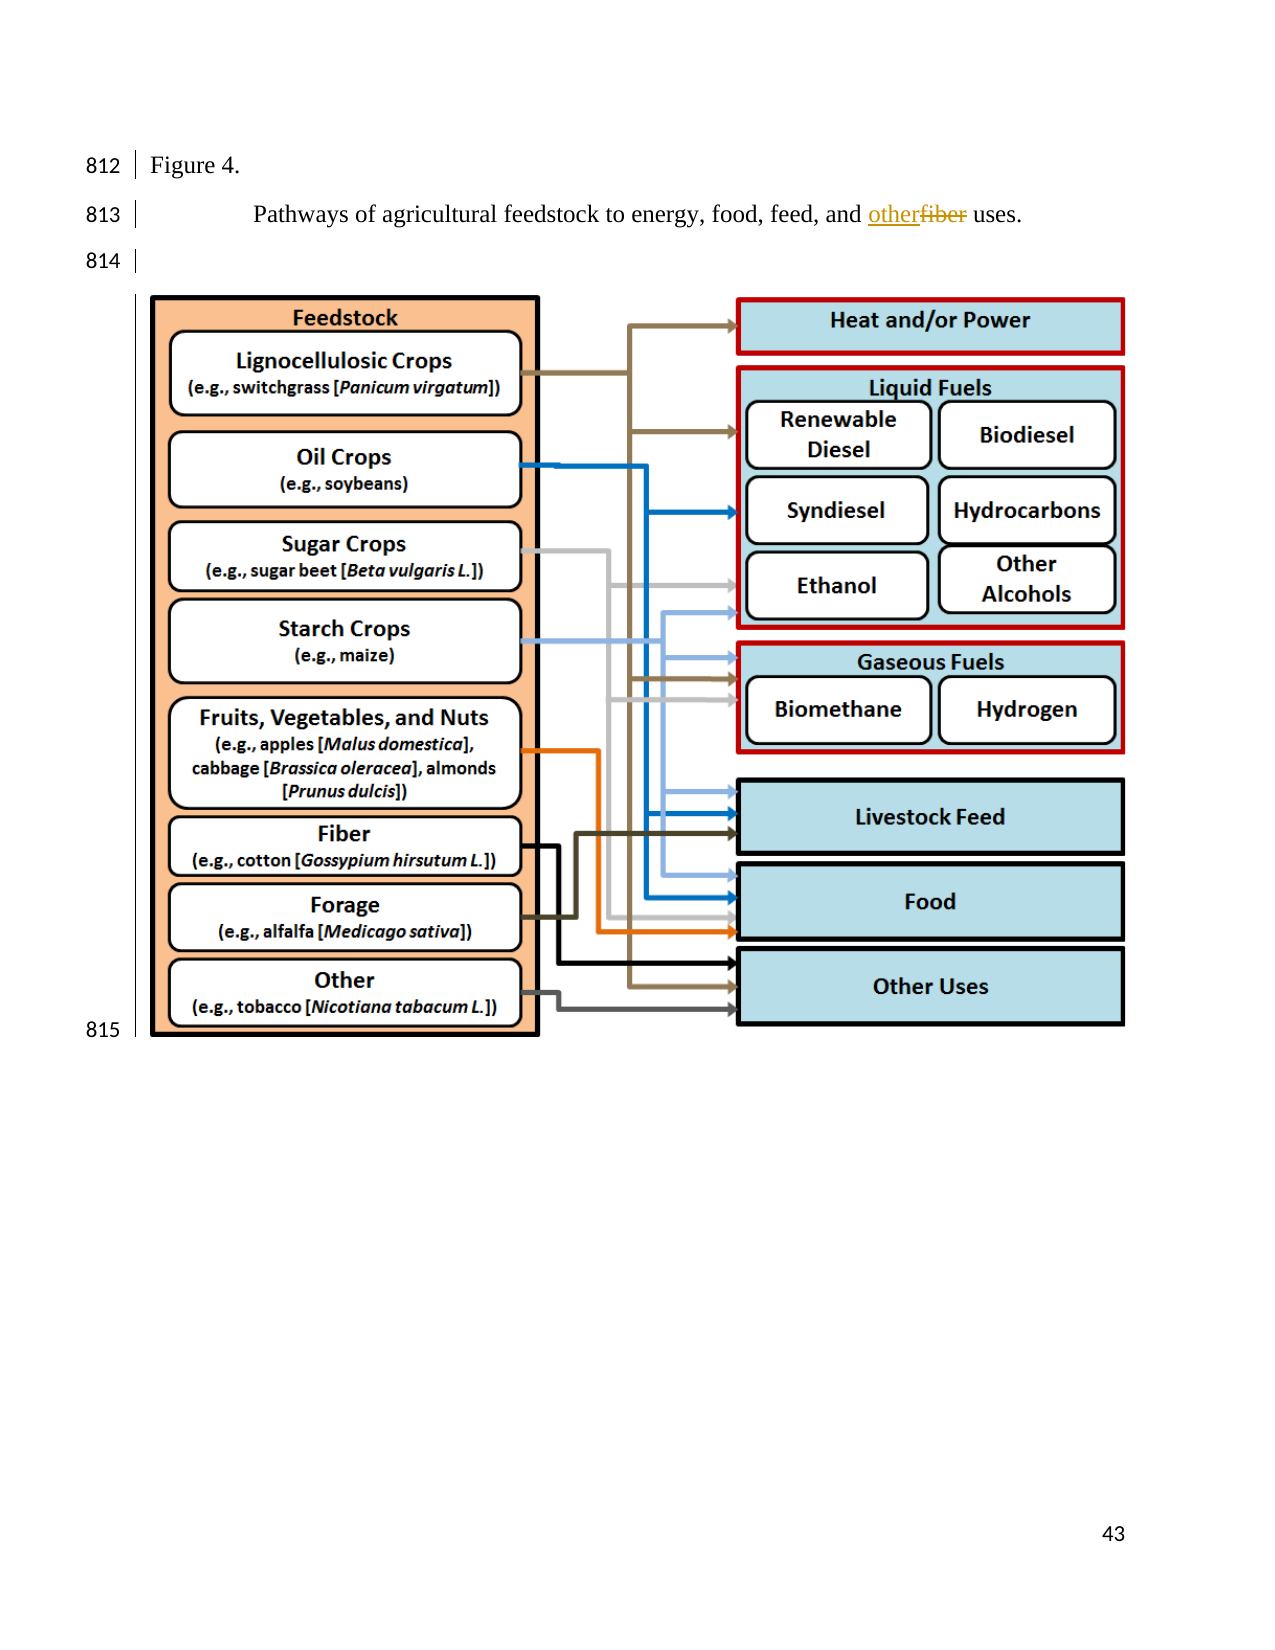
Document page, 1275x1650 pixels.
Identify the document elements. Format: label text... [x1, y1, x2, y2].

text Figure 4. [150, 150, 1125, 179]
picture [150, 294, 1125, 1037]
text Pathways of agricultural feedstock to energy, food, feed, and uses. [150, 199, 1125, 228]
